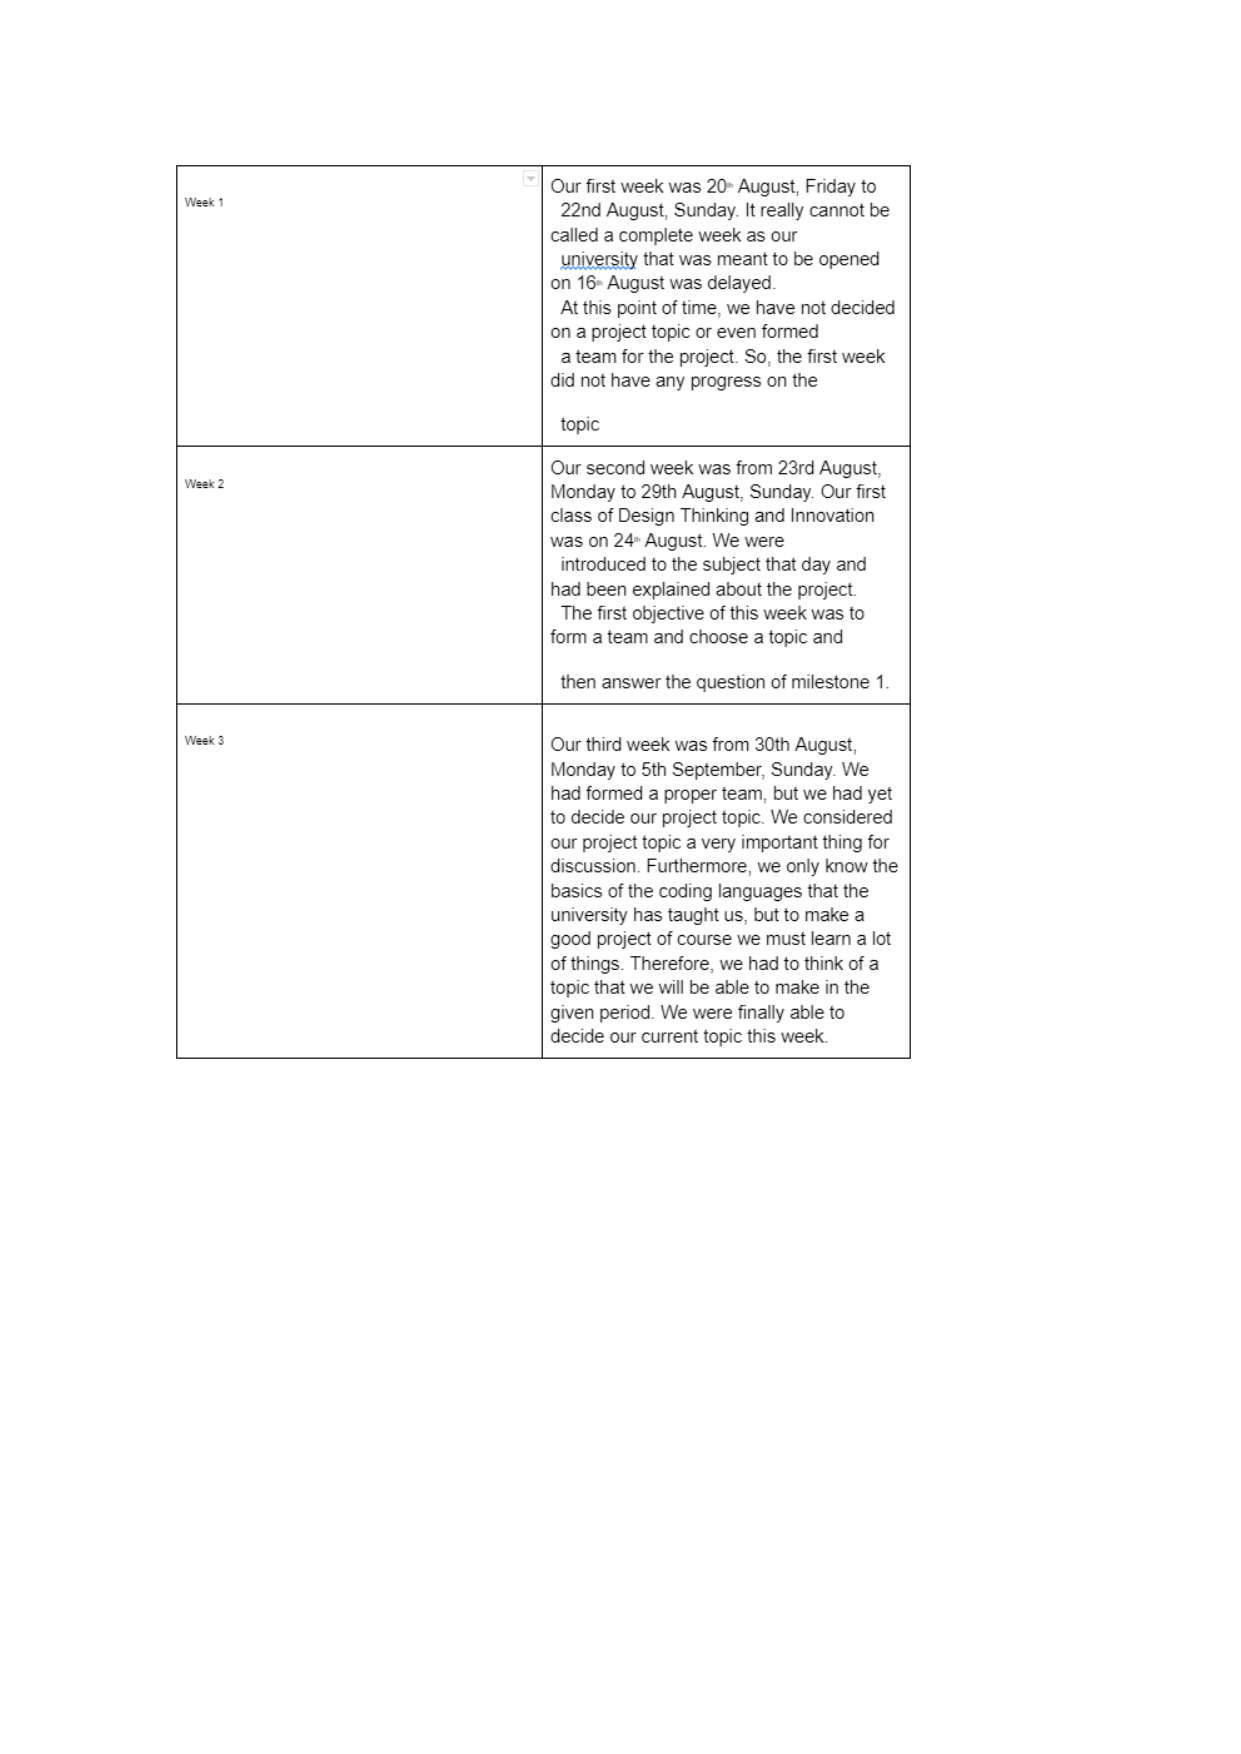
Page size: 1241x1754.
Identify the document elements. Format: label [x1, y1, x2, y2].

picture [150, 150, 940, 1094]
